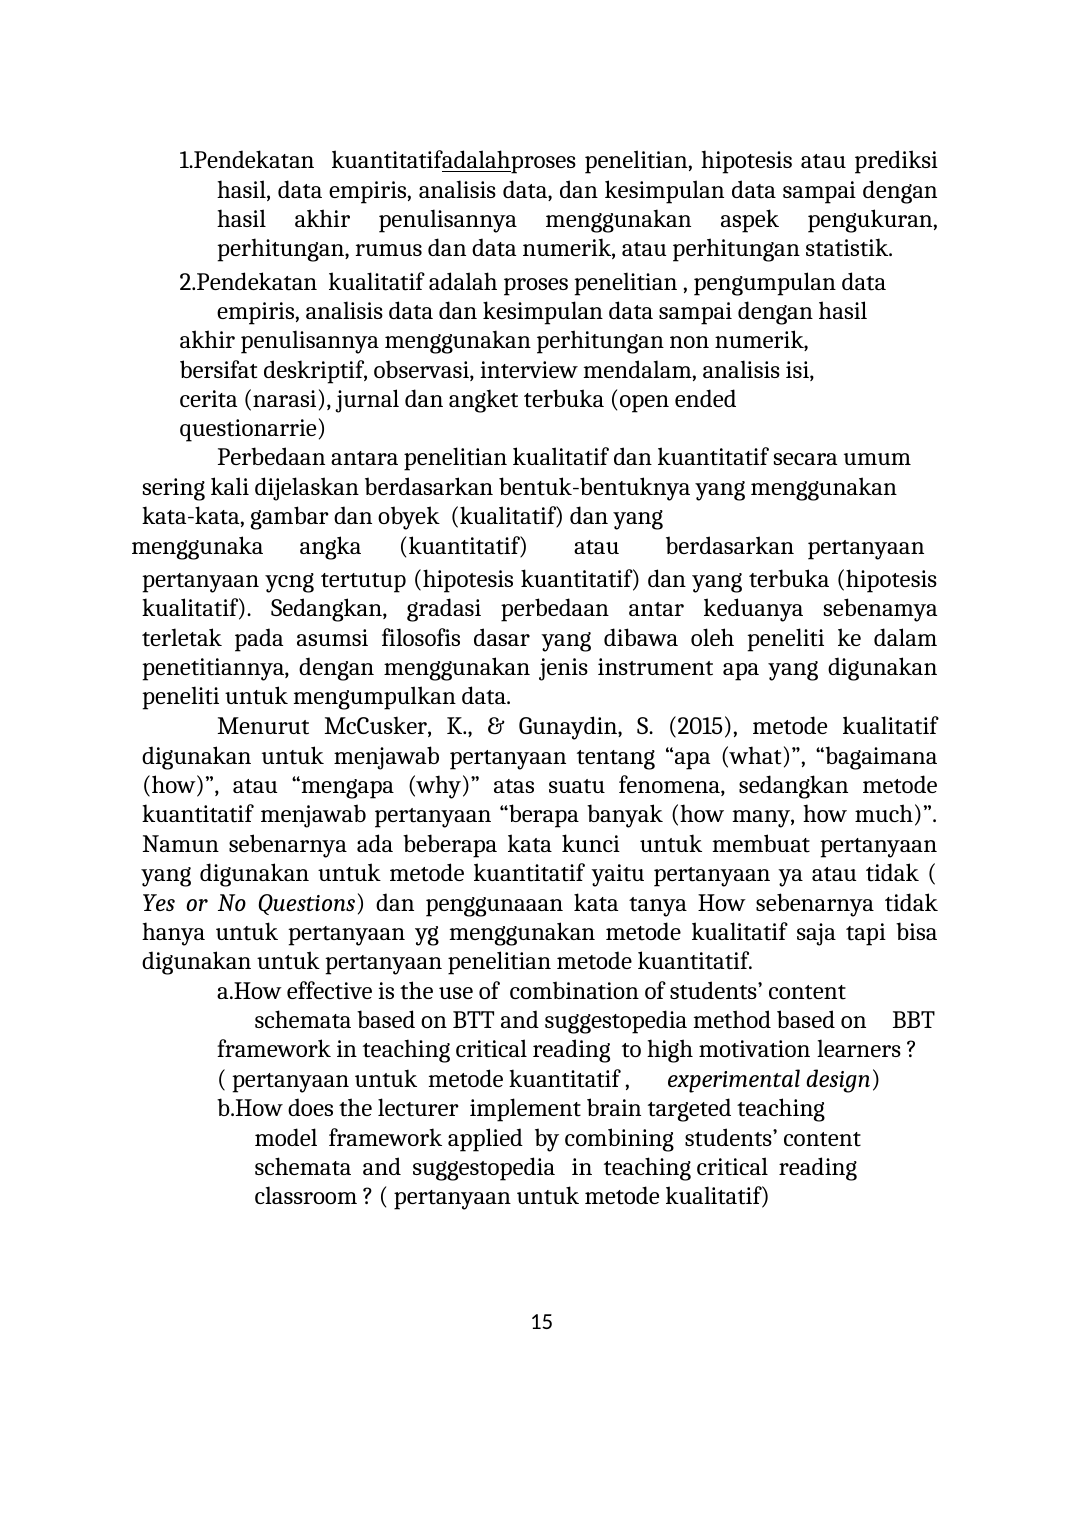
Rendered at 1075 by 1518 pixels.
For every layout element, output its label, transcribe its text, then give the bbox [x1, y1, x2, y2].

table_header berdasarkan [663, 533, 796, 563]
table_header menggunakan [131, 533, 264, 563]
text 2.Pendekatan kualitatif adalah proses penelitian , pengumpulan data empiris, analisis data dan kesimpulan data sampai dengan hasil akhir penulisannya menggunakan perhitungan non numerik, bersifat deskriptif, observasi, interview mendalam, analisis isi, cerita (narasi), jurnal dan angket terbuka (open ended questionarrie) Perbedaan antara penelitian kualitatif dan kuantitatif secara umum sering kali dijelaskan berdasarkan bentuk-bentuknya yang menggunakan kata-kata, gambar dan obyek (kualitatif) dan yang [142, 268, 941, 531]
text pertanyaan ycng tertutup (hipotesis kuantitatif) dan yang terbuka (hipotesis kualitatif). Sedangkan, gradasi perbedaan antar keduanya sebenamya terletak pada asumsi filosofis dasar yang dibawa oleh peneliti ke dalam penetitiannya, dengan menggunakan jenis instrument apa yang digunakan peneliti untuk mengumpulkan data. [142, 565, 938, 711]
table_header pertanyaan- [796, 533, 929, 563]
table_header (kuantitatif), [397, 533, 530, 563]
table_header atau [530, 533, 663, 563]
table_header angka [264, 533, 397, 563]
text a.How effective is the use of combination of students’ content schemata based on BTT and suggestopedia method based on BBT framework in teaching critical reading to high motivation learners ? ( pertanyaan untuk metode kuantitatif , experimental design) b.How does the lecturer implement brain targeted teaching model framework applied by combining students’ content schemata and suggestopedia in teaching critical reading classroom ? ( pertanyaan untuk metode kualitatif) [217, 976, 941, 1211]
text Menurut McCusker, K., & Gunaydin, S. (2015), metode kualitatif digunakan untuk menjawab pertanyaan tentang “apa (what)”, “bagaimana (how)”, atau “mengapa (why)” atas suatu fenomena, sedangkan metode kuantitatif menjawab pertanyaan “berapa banyak (how many, how much)”. Namun sebenarnya ada beberapa kata kunci untuk membuat pertanyaan yang digunakan untuk metode kuantitatif yaitu pertanyaan ya atau tidak ( Yes or No Questions) dan penggunaaan kata tanya How sebenarnya tidak hanya untuk pertanyaan yg menggunakan metode kualitatif saja tapi bisa digunakan untuk pertanyaan penelitian metode kuantitatif. [142, 711, 938, 976]
text 15 [142, 1311, 941, 1334]
text 1.Pendekatan kuantitatifadalahproses penelitian, hipotesis atau prediksi hasil, data empiris, analisis data, dan kesimpulan data sampai dengan hasil akhir penulisannya menggunakan aspek pengukuran, perhitungan, rumus dan data numerik, atau perhitungan statistik. [179, 146, 938, 263]
